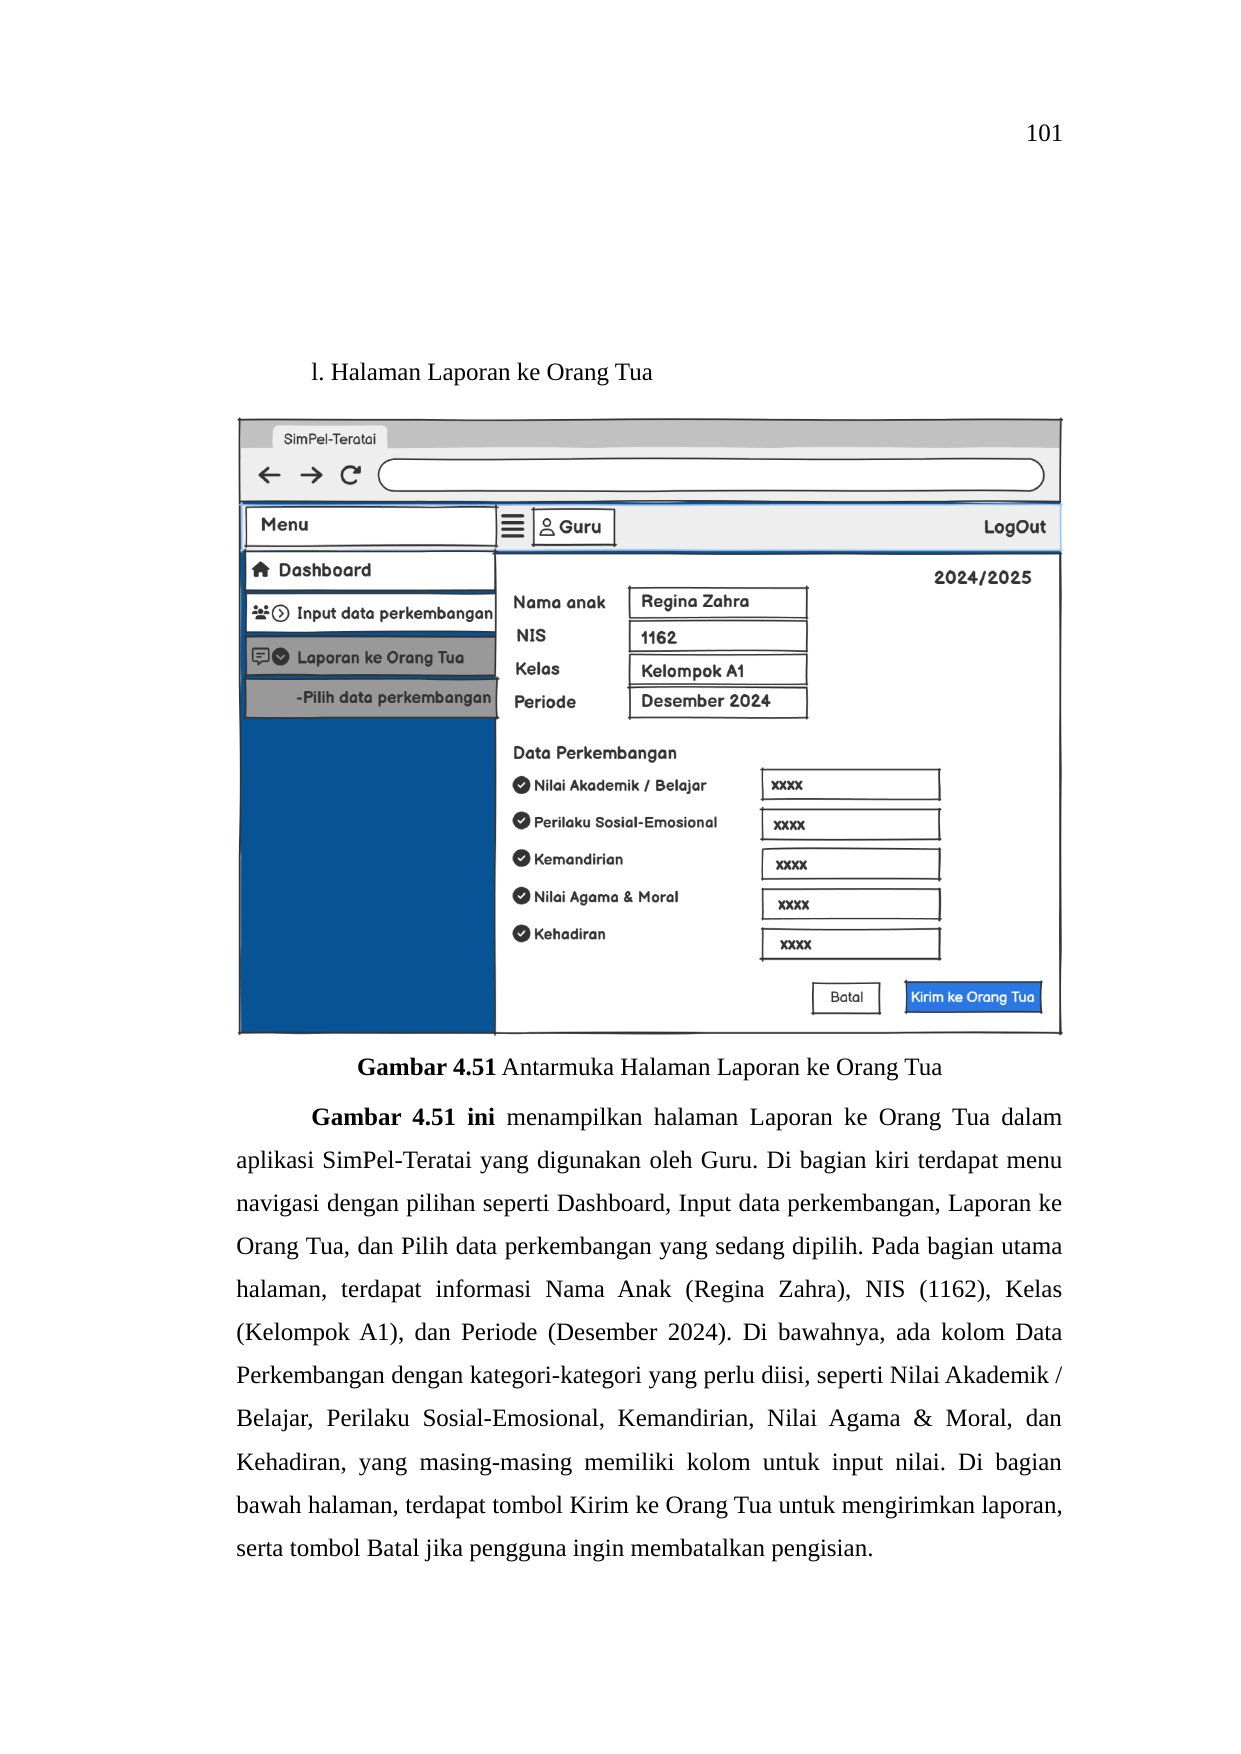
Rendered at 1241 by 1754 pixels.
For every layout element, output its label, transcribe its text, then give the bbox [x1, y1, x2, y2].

picture [236, 417, 1063, 1036]
list l. Halaman Laporan ke Orang Tua [311, 357, 1063, 386]
text Gambar 4.51 Antarmuka Halaman Laporan ke Orang Tua [236, 1052, 1063, 1081]
text Gambar 4.51 ini menampilkan halaman Laporan ke Orang Tua dalam aplikasi SimPel-Teratai yang digunakan oleh Guru. Di bagian kiri terdapat menu navigasi dengan pilihan seperti Dashboard, Input data perkembangan, Laporan ke Orang Tua, dan Pilih data perkembangan yang sedang dipilih. Pada bagian utama halaman, terdapat informasi Nama Anak (Regina Zahra), NIS (1162), Kelas (Kelompok A1), dan Periode (Desember 2024). Di bawahnya, ada kolom Data Perkembangan dengan kategori-kategori yang perlu diisi, seperti Nilai Akademik / Belajar, Perilaku Sosial-Emosional, Kemandirian, Nilai Agama & Moral, dan Kehadiran, yang masing-masing memiliki kolom untuk input nilai. Di bagian bawah halaman, terdapat tombol Kirim ke Orang Tua untuk mengirimkan laporan, serta tombol Batal jika pengguna ingin membatalkan pengisian. [236, 1102, 1063, 1562]
